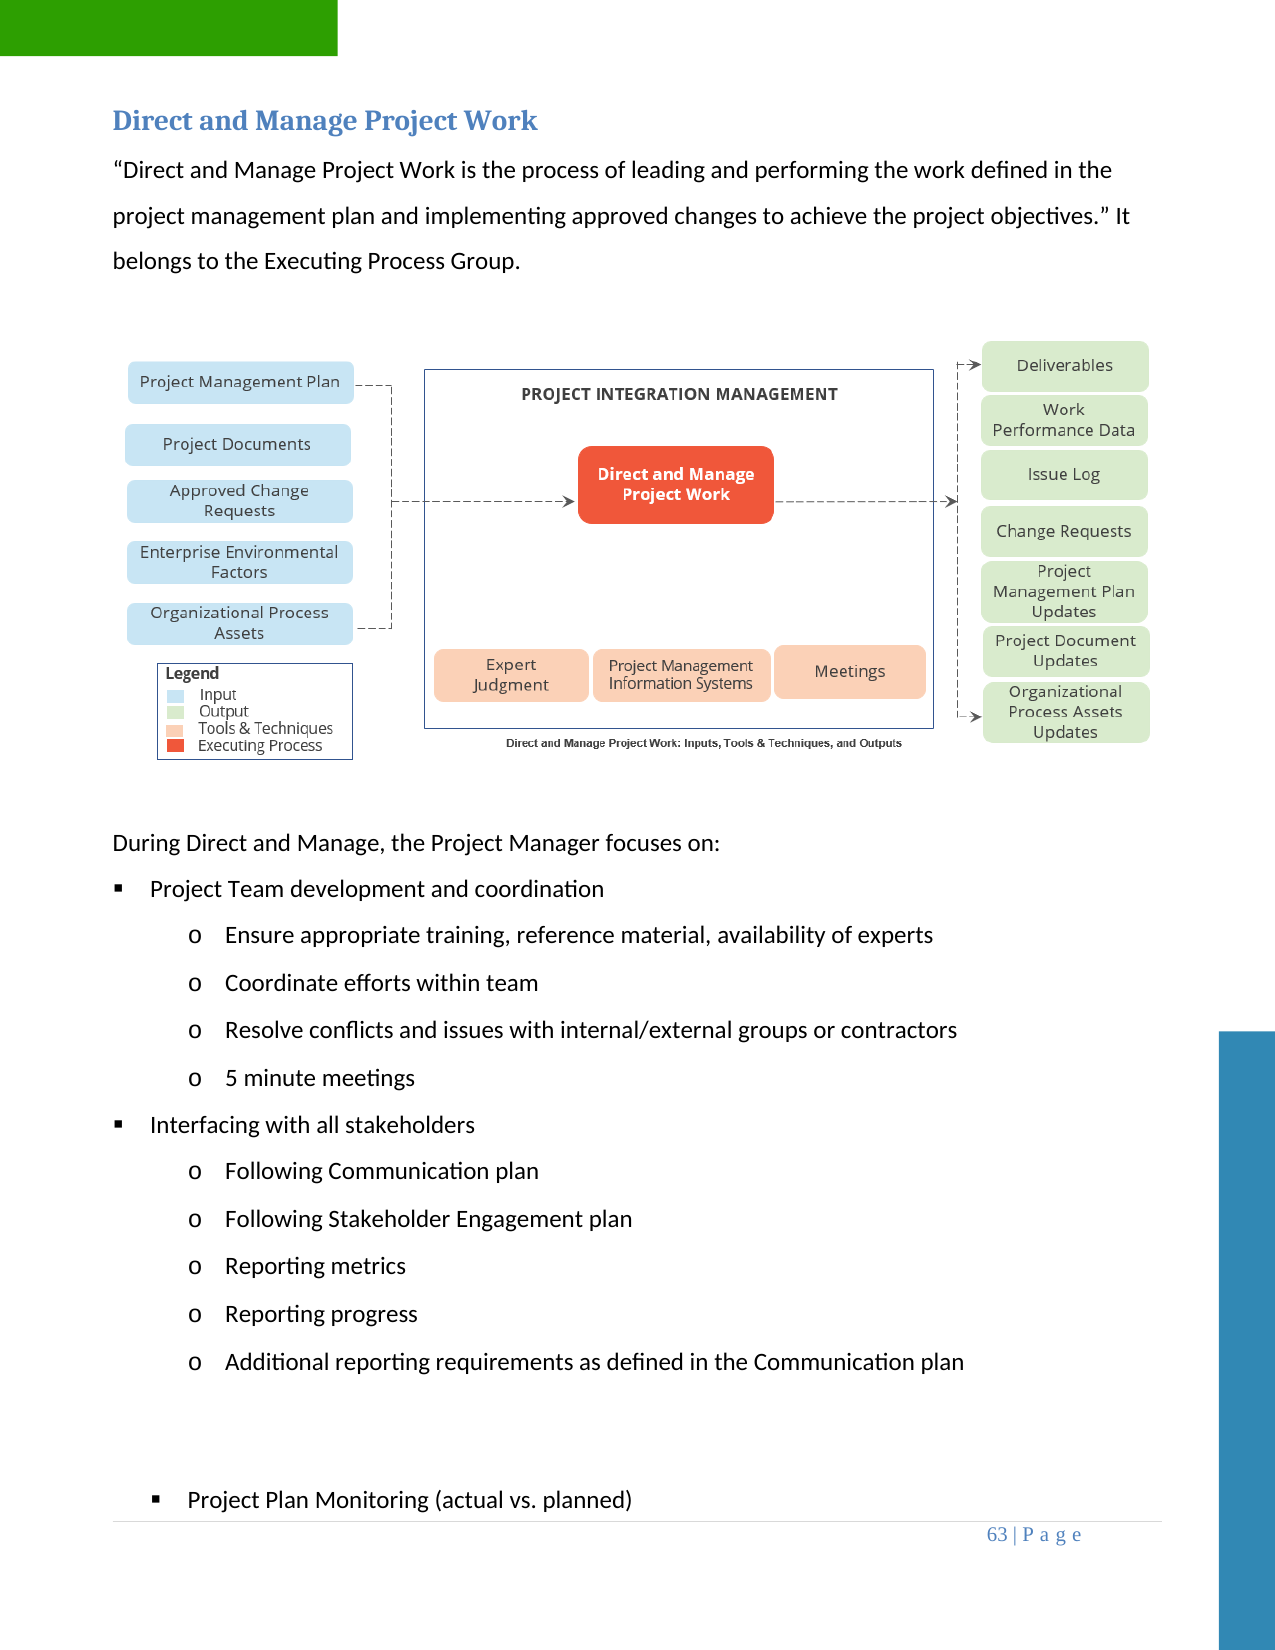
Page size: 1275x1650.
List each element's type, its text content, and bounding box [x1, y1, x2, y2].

list Following Stakeholder Engagement plan [187, 1203, 1162, 1234]
list Project Plan Monitoring (actual vs. planned) [150, 1485, 1162, 1515]
text Direct and Manage Project Work [112, 104, 1162, 137]
text “Direct and Manage Project Work is the process of leading and performing the work defined in the project management plan and implementing approved changes to achieve the project objectives.” It belongs to the Executing Process Group. [112, 154, 1162, 276]
picture [112, 337, 1162, 767]
list Ensure appropriate training, reference material, availability of experts [187, 919, 1162, 951]
list Following Communication plan [187, 1155, 1162, 1187]
list Resolve conflicts and issues with internal/external groups or contractors [187, 1014, 1162, 1046]
list Project Team development and coordination [112, 873, 1162, 904]
list 5 minute meetings [187, 1062, 1162, 1094]
list Reporting metrics [187, 1250, 1162, 1282]
list Coordinate efforts within team [187, 967, 1162, 998]
list Interfacing with all stakeholders [112, 1109, 1162, 1140]
text During Direct and Manage, the Project Manager focuses on: [112, 828, 1162, 858]
list Reporting progress [187, 1298, 1162, 1330]
list Additional reporting requirements as defined in the Communication plan [187, 1346, 1162, 1377]
